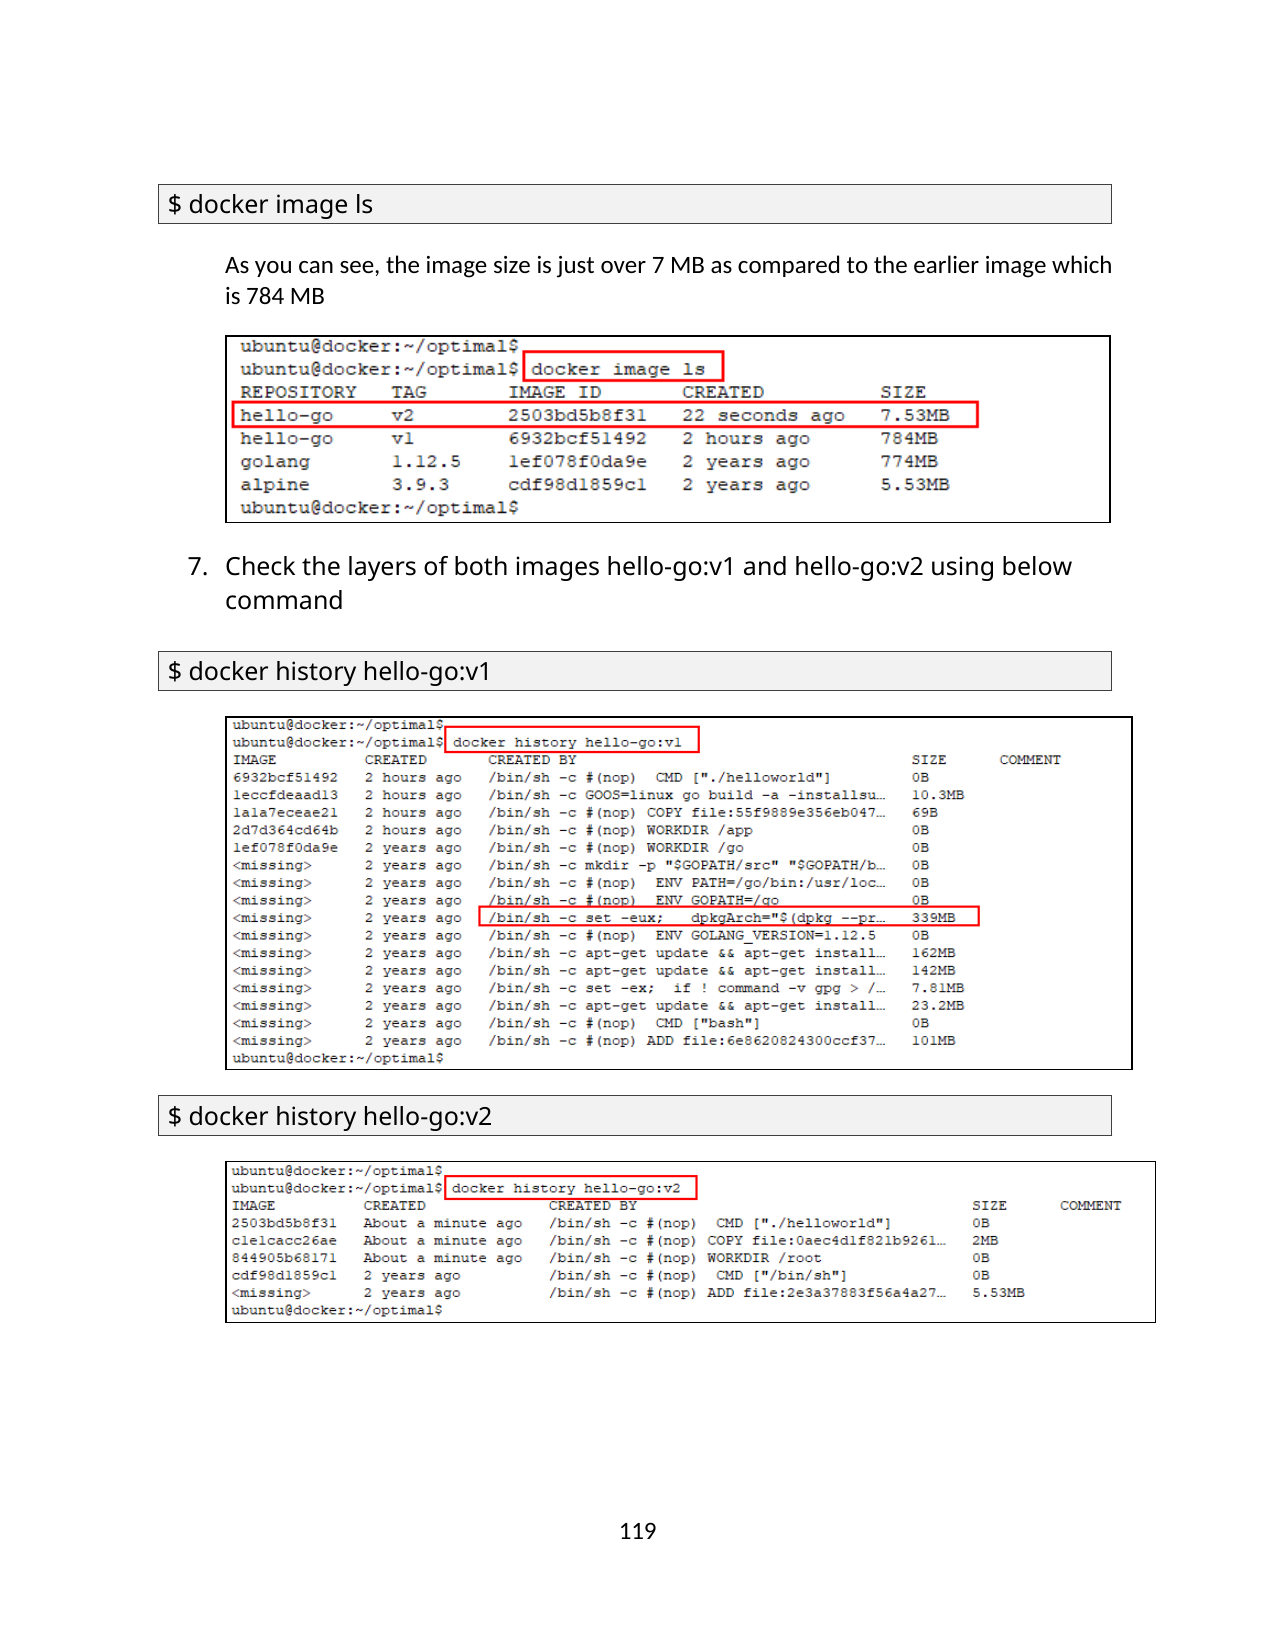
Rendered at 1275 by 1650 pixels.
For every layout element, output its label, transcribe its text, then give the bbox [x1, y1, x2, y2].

picture [227, 1162, 1155, 1322]
list Check the layers of both images hello-go:v1 and hello-go:v2 using below command [187, 548, 1125, 617]
text $ docker history hello-go:v2 [159, 1096, 1111, 1135]
text As you can see, the image size is just over 7 MB as compared to the earlier image which is 784 MB [225, 249, 1125, 310]
picture [227, 337, 1109, 522]
picture [227, 718, 1131, 1069]
text $ docker image ls [159, 185, 1111, 223]
text $ docker history hello-go:v1 [159, 652, 1111, 690]
